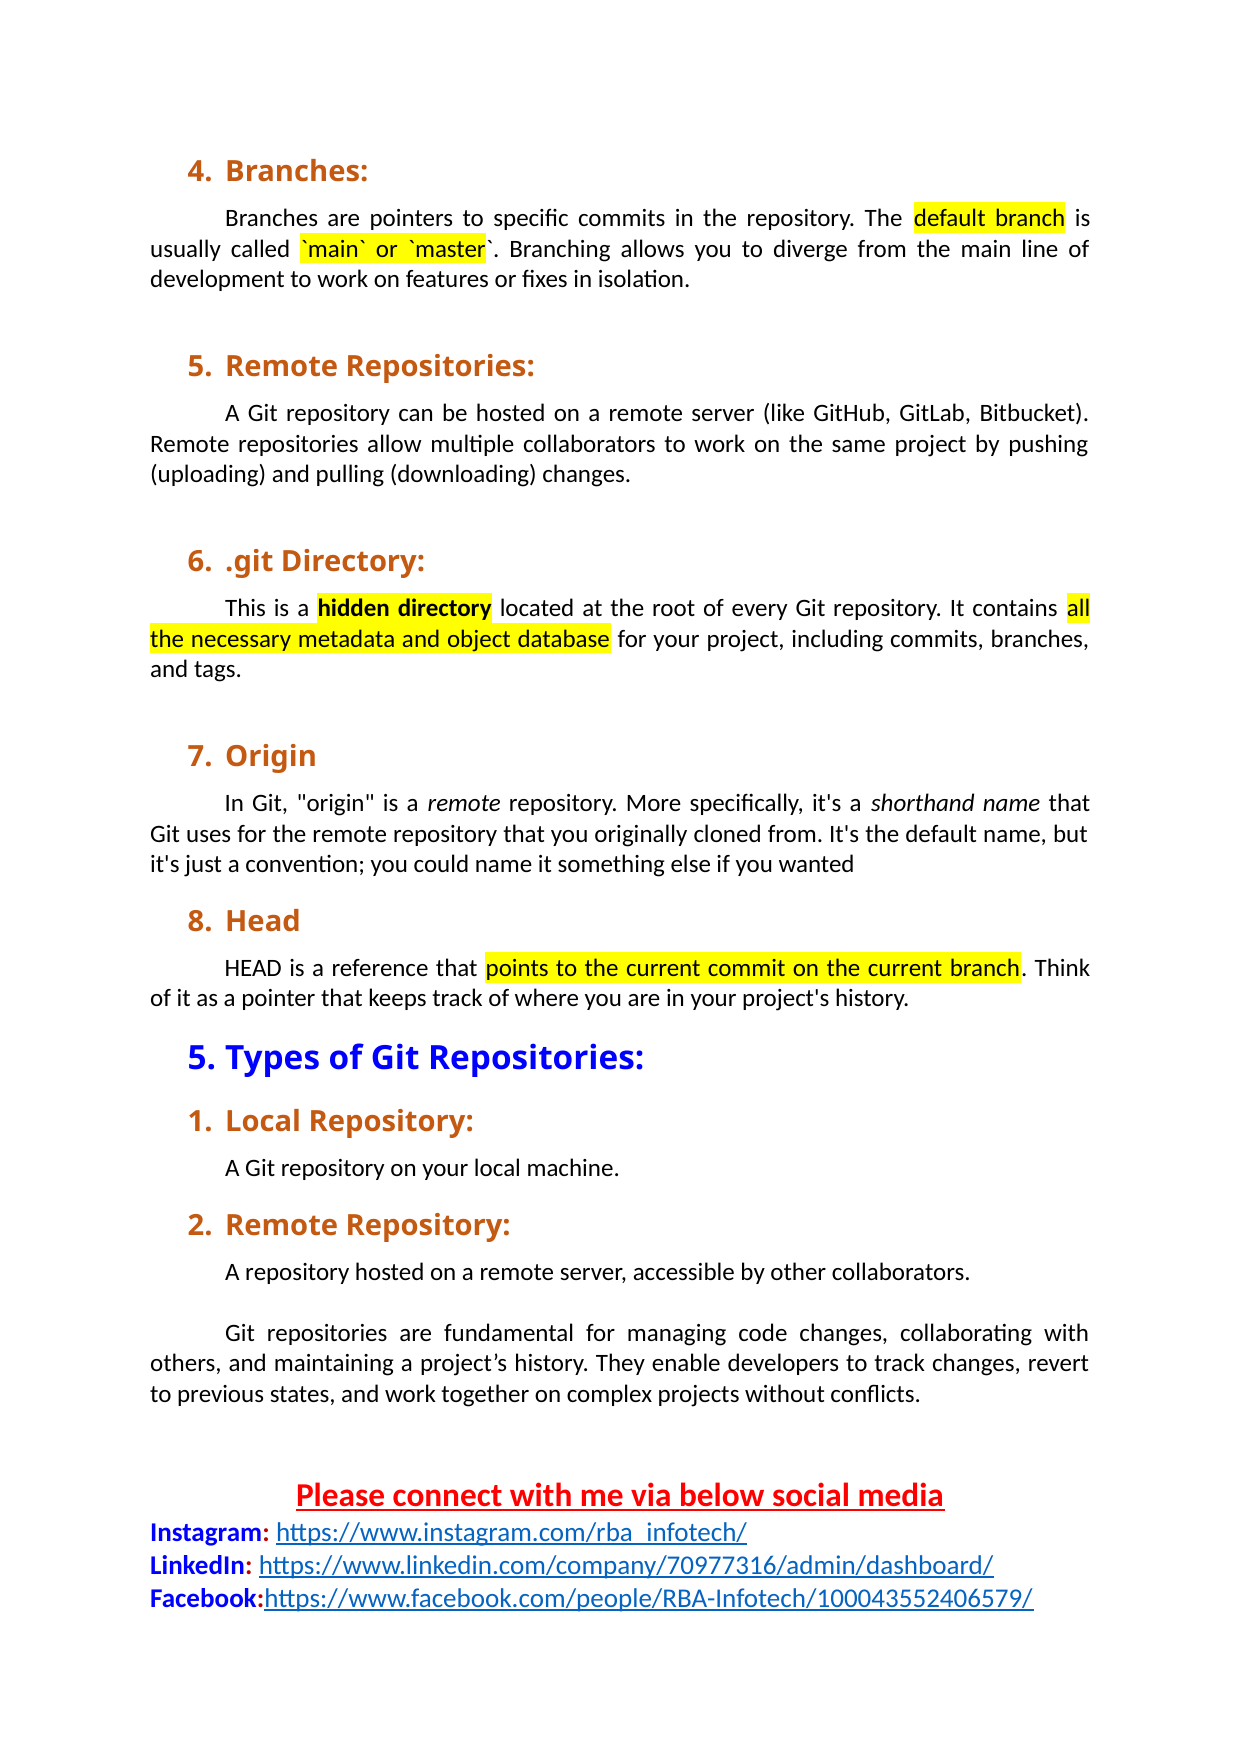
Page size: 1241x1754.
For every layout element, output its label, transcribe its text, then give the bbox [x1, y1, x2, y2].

subtitle Types of Git Repositories: [187, 1034, 1090, 1079]
subtitle Remote Repositories: [187, 345, 1090, 385]
text In Git, "origin" is a remote repository. More specifically, it's a shorthand name that Git uses for the remote repository that you originally cloned from. It's the default name, but it's just a convention; you could name it something else if you wanted [150, 787, 1090, 879]
subtitle .git Directory: [187, 540, 1090, 580]
subtitle Branches: [187, 150, 1090, 190]
subtitle Remote Repository: [187, 1204, 1090, 1243]
text This is a hidden directory located at the root of every Git repository. It contains all the necessary metadata and object database for your project, including commits, branches, and tags. [150, 592, 1090, 684]
text A repository hosted on a remote server, accessible by other collaborators. [150, 1256, 1090, 1286]
text Branches are pointers to specific commits in the repository. The default branch is usually called `main` or `master`. Branching allows you to diverge from the main line of development to work on features or fixes in isolation. [150, 202, 1090, 294]
text A Git repository can be hosted on a remote server (like GitHub, GitLab, Bitbucket). Remote repositories allow multiple collaborators to work on the same project by pushing (uploading) and pulling (downloading) changes. [150, 397, 1090, 489]
text Git repositories are fundamental for managing code changes, collaborating with others, and maintaining a project’s history. They enable developers to track changes, revert to previous states, and work together on complex projects without conflicts. [150, 1317, 1090, 1408]
subtitle Local Repository: [187, 1100, 1090, 1140]
text HEAD is a reference that points to the current commit on the current branch. Think of it as a pointer that keeps track of where you are in your project's history. [150, 952, 1090, 1013]
subtitle Head [187, 900, 1090, 939]
subtitle Origin [187, 735, 1090, 775]
text A Git repository on your local machine. [150, 1152, 1090, 1183]
